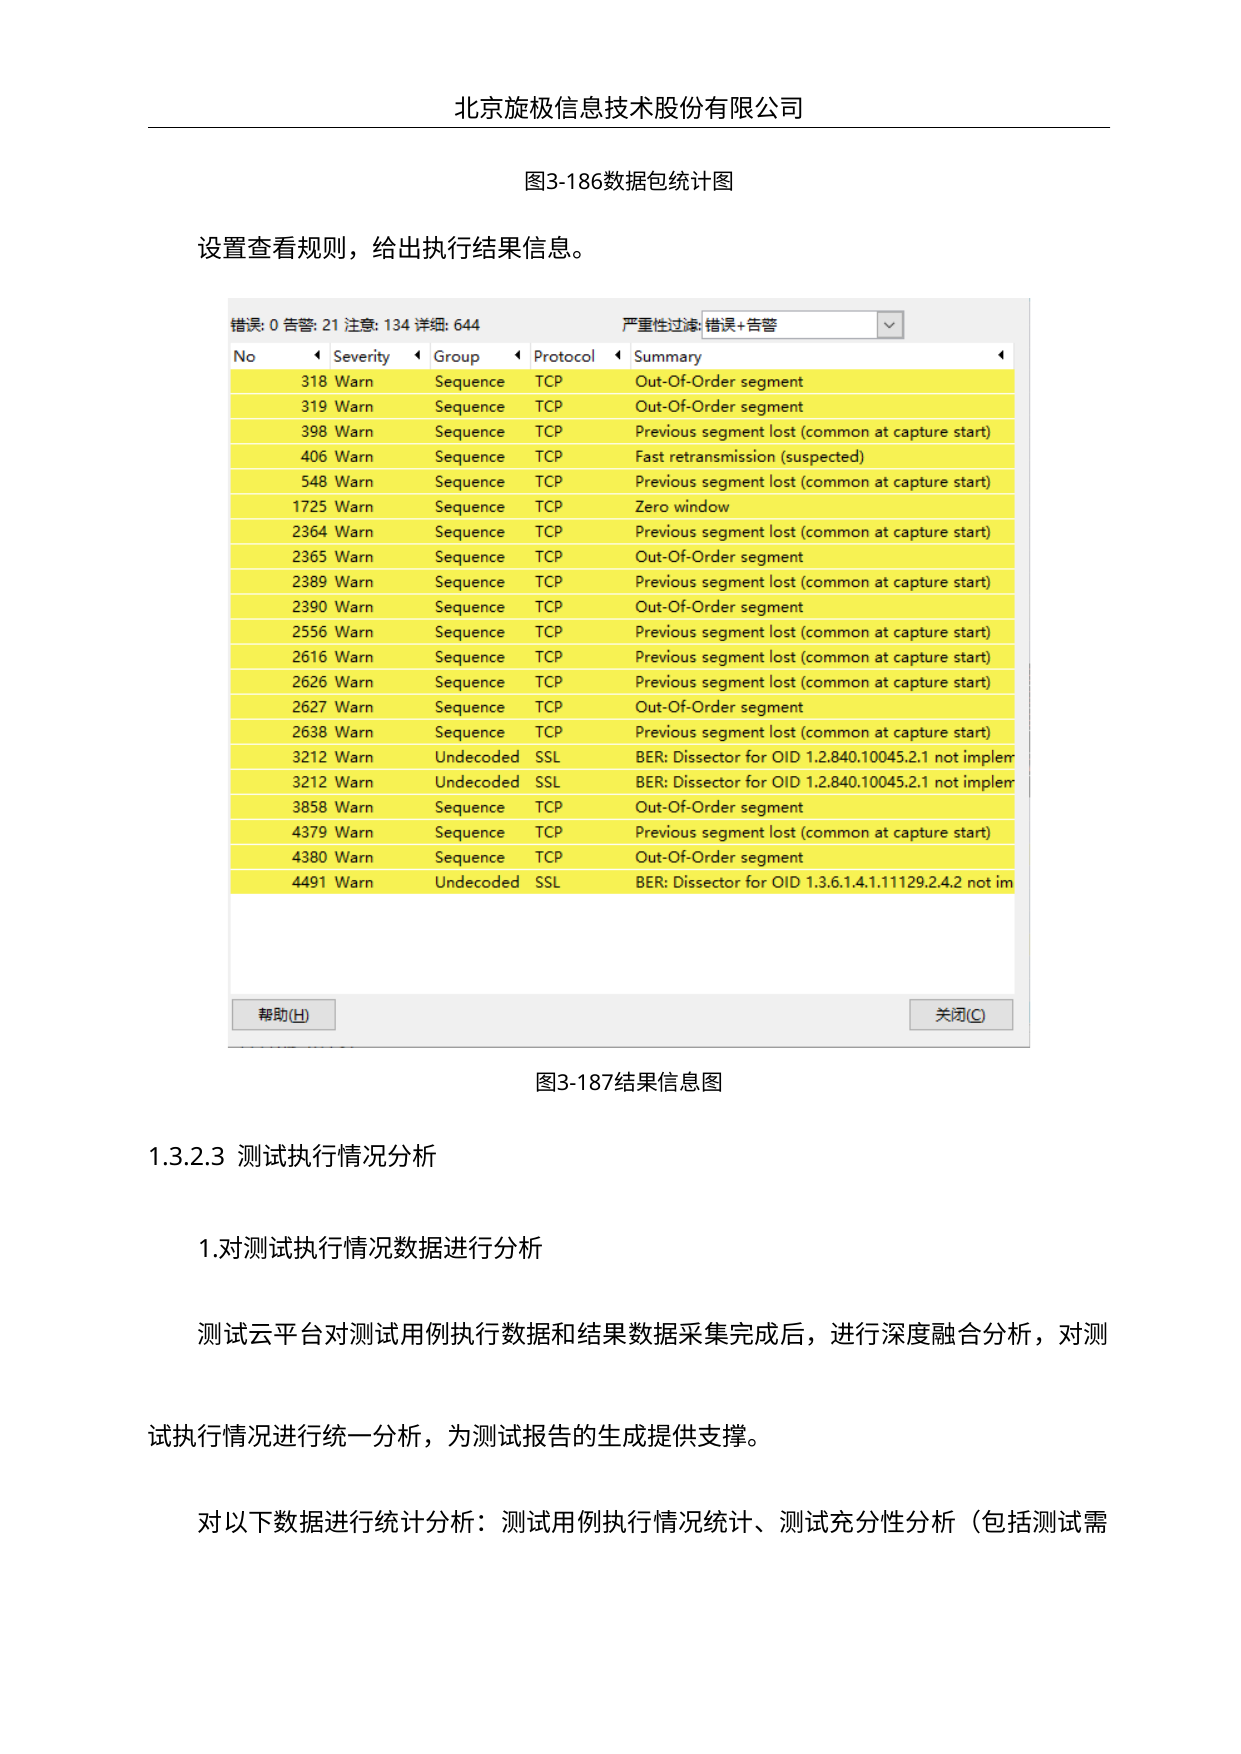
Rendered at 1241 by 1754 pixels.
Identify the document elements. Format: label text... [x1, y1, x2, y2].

picture [227, 298, 1031, 1048]
text 图3-187结果信息图 [148, 1064, 1110, 1098]
text 图3-186数据包统计图 [148, 163, 1110, 197]
text 测试云平台对测试用例执行数据和结果数据采集完成后，进行深度融合分析，对测试执行情况进行统一分析，为测试报告的生成提供支撑。 [148, 1298, 1110, 1468]
subtitle 测试执行情况分析 [148, 1120, 1110, 1188]
text 1.对测试执行情况数据进行分析 [148, 1212, 1110, 1280]
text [148, 1486, 1110, 1554]
text 设置查看规则，给出执行结果信息。 [148, 213, 1110, 281]
